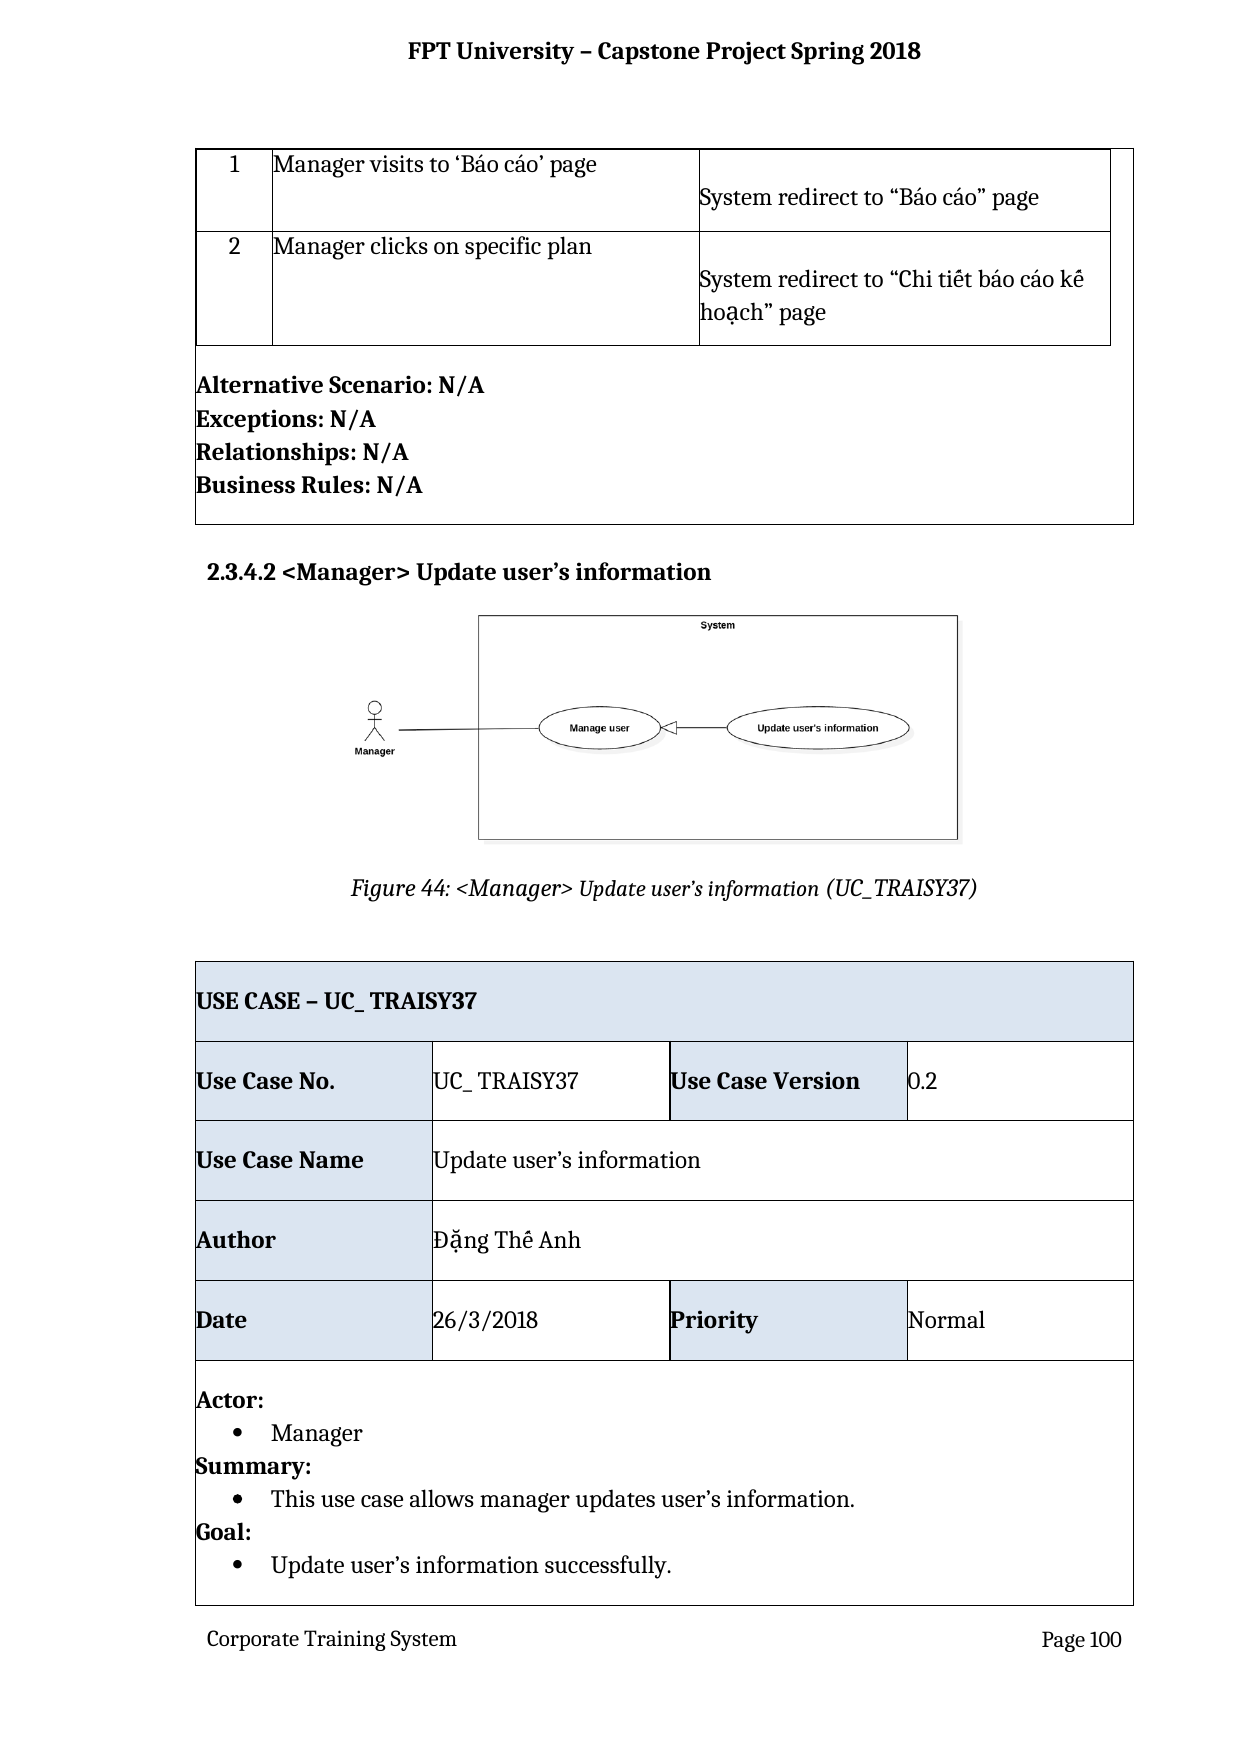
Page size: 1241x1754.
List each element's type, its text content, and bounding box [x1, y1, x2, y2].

text Figure 44: <Manager> Update user’s information (UC_TRAISY37) [207, 874, 1122, 902]
table_cell Đặng Thế Anh [433, 1201, 1133, 1280]
picture [338, 590, 991, 870]
table_cell Author [196, 1201, 432, 1280]
table_cell 26/3/2018 [433, 1281, 669, 1360]
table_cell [196, 149, 1133, 524]
table_cell 0.2 [908, 1042, 1133, 1120]
table_cell Use Case Name [196, 1121, 432, 1200]
table_cell UC_ TRAISY37 [433, 1042, 669, 1120]
table_cell Use Case Version [671, 1042, 907, 1120]
table_cell Update user’s information [433, 1121, 1133, 1200]
table_cell Use Case No. [196, 1042, 432, 1120]
table_cell Priority [671, 1281, 907, 1360]
table_header USE CASE – UC_ TRAISY37 [196, 962, 1133, 1041]
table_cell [196, 1361, 1133, 1605]
table_cell Normal [908, 1281, 1133, 1360]
table_cell Date [196, 1281, 432, 1360]
text 2.3.4.2 <Manager> Update user’s information [207, 558, 1122, 586]
